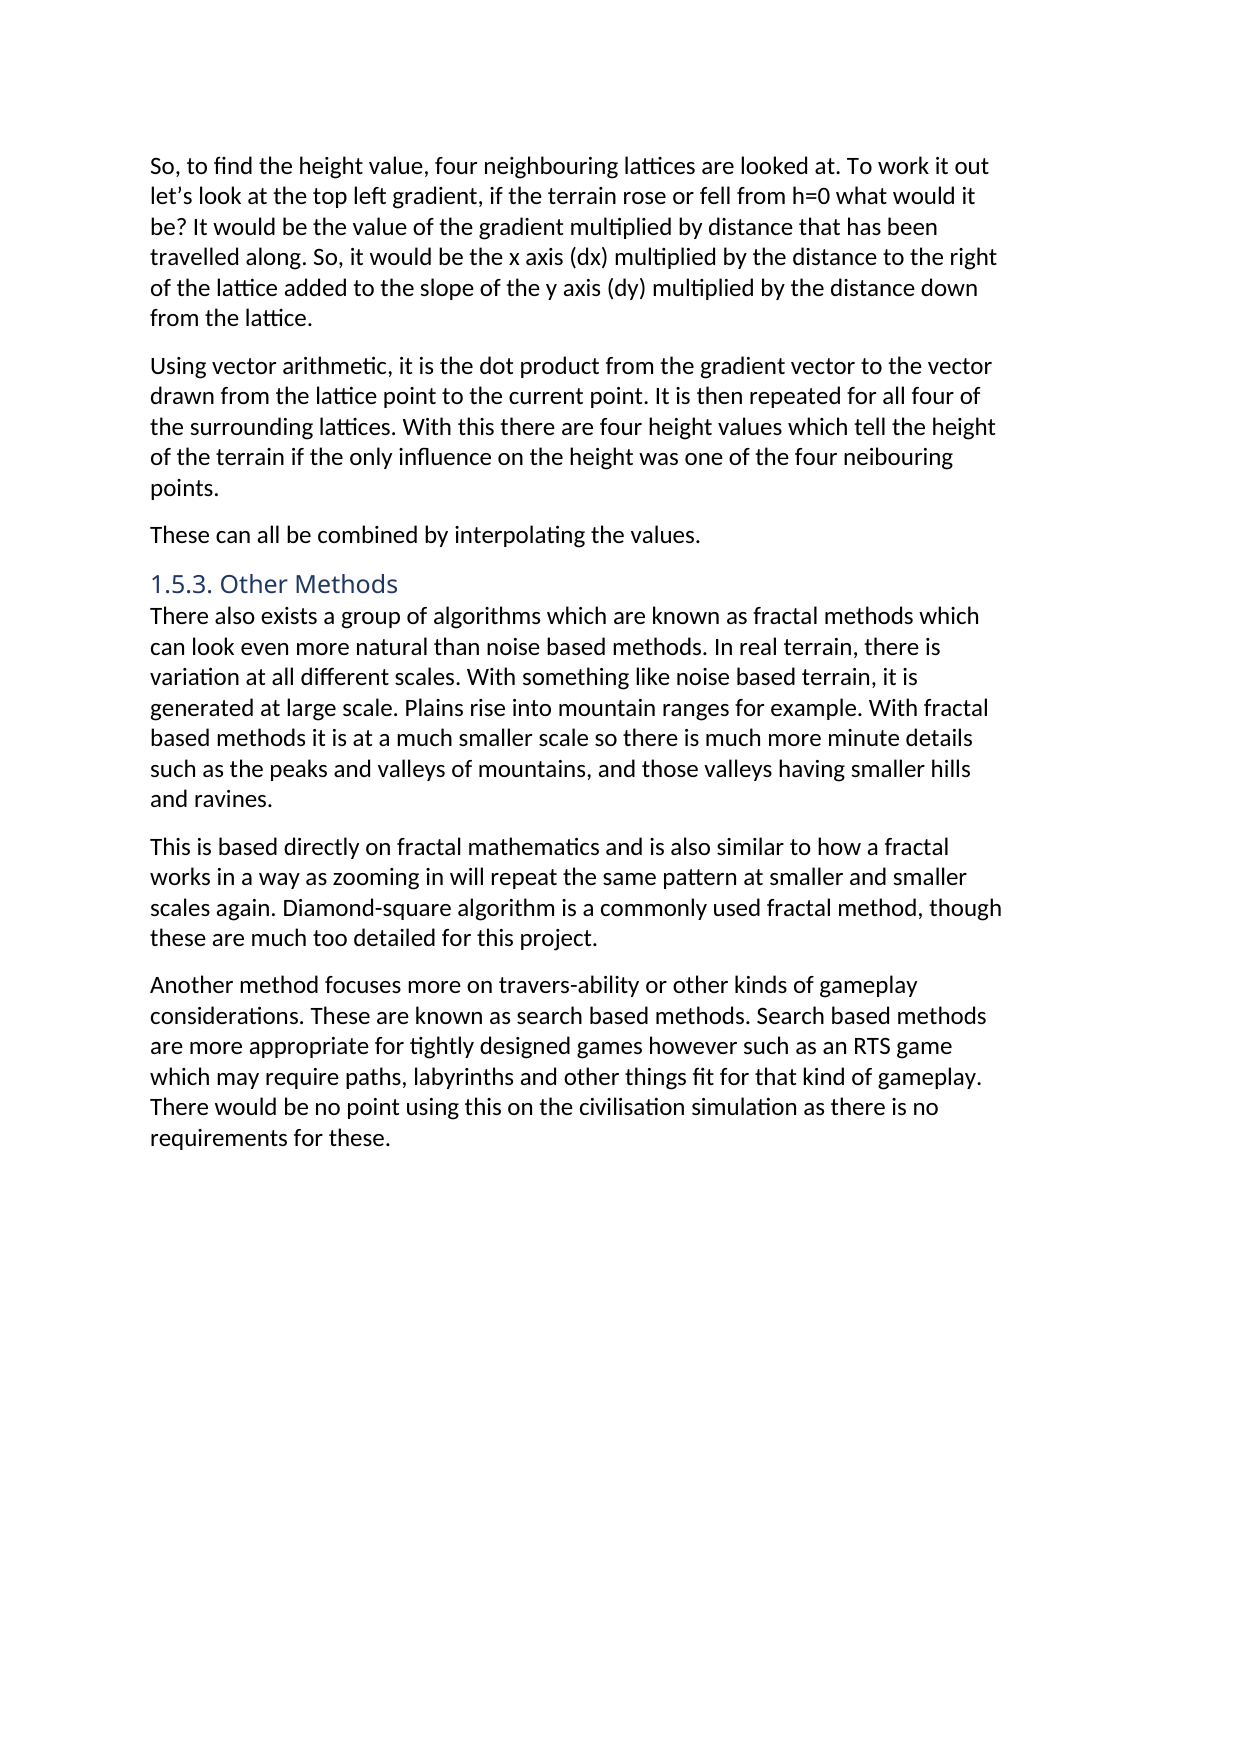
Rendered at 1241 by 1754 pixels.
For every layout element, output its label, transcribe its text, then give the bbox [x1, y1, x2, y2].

text Using vector arithmetic, it is the dot product from the gradient vector to the vector drawn from the lattice point to the current point. It is then repeated for all four of the surrounding lattices. With this there are four height values which tell the height of the terrain if the only influence on the height was one of the four neibouring points. [150, 350, 1015, 502]
text These can all be combined by interpolating the values. [150, 519, 1015, 549]
text Another method focuses more on travers-ability or other kinds of gameplay considerations. These are known as search based methods. Search based methods are more appropriate for tightly designed games however such as an RTS game which may require paths, labyrinths and other things fit for that kind of gameplay. There would be no point using this on the civilisation simulation as there is no requirements for these. [150, 969, 1015, 1152]
text So, to find the height value, four neighbouring lattices are looked at. To work it out let’s look at the top left gradient, if the terrain rose or fell from h=0 what would it be? It would be the value of the gradient multiplied by distance that has been travelled along. So, it would be the x axis (dx) multiplied by the distance to the right of the lattice added to the slope of the y axis (dy) multiplied by the distance down from the lattice. [150, 150, 1015, 333]
text There also exists a group of algorithms which are known as fractal methods which can look even more natural than noise based methods. In real terrain, there is variation at all different scales. With something like noise based terrain, it is generated at large scale. Plains rise into mountain ranges for example. With fractal based methods it is at a much smaller scale so there is much more minute details such as the peaks and valleys of mountains, and those valleys having smaller hills and ravines. [150, 600, 1015, 814]
subtitle 1.5.3. Other Methods [150, 566, 1015, 600]
text This is based directly on fractal mathematics and is also similar to how a fractal works in a way as zooming in will repeat the same pattern at smaller and smaller scales again. Diamond-square algorithm is a commonly used fractal method, though these are much too detailed for this project. [150, 831, 1015, 953]
